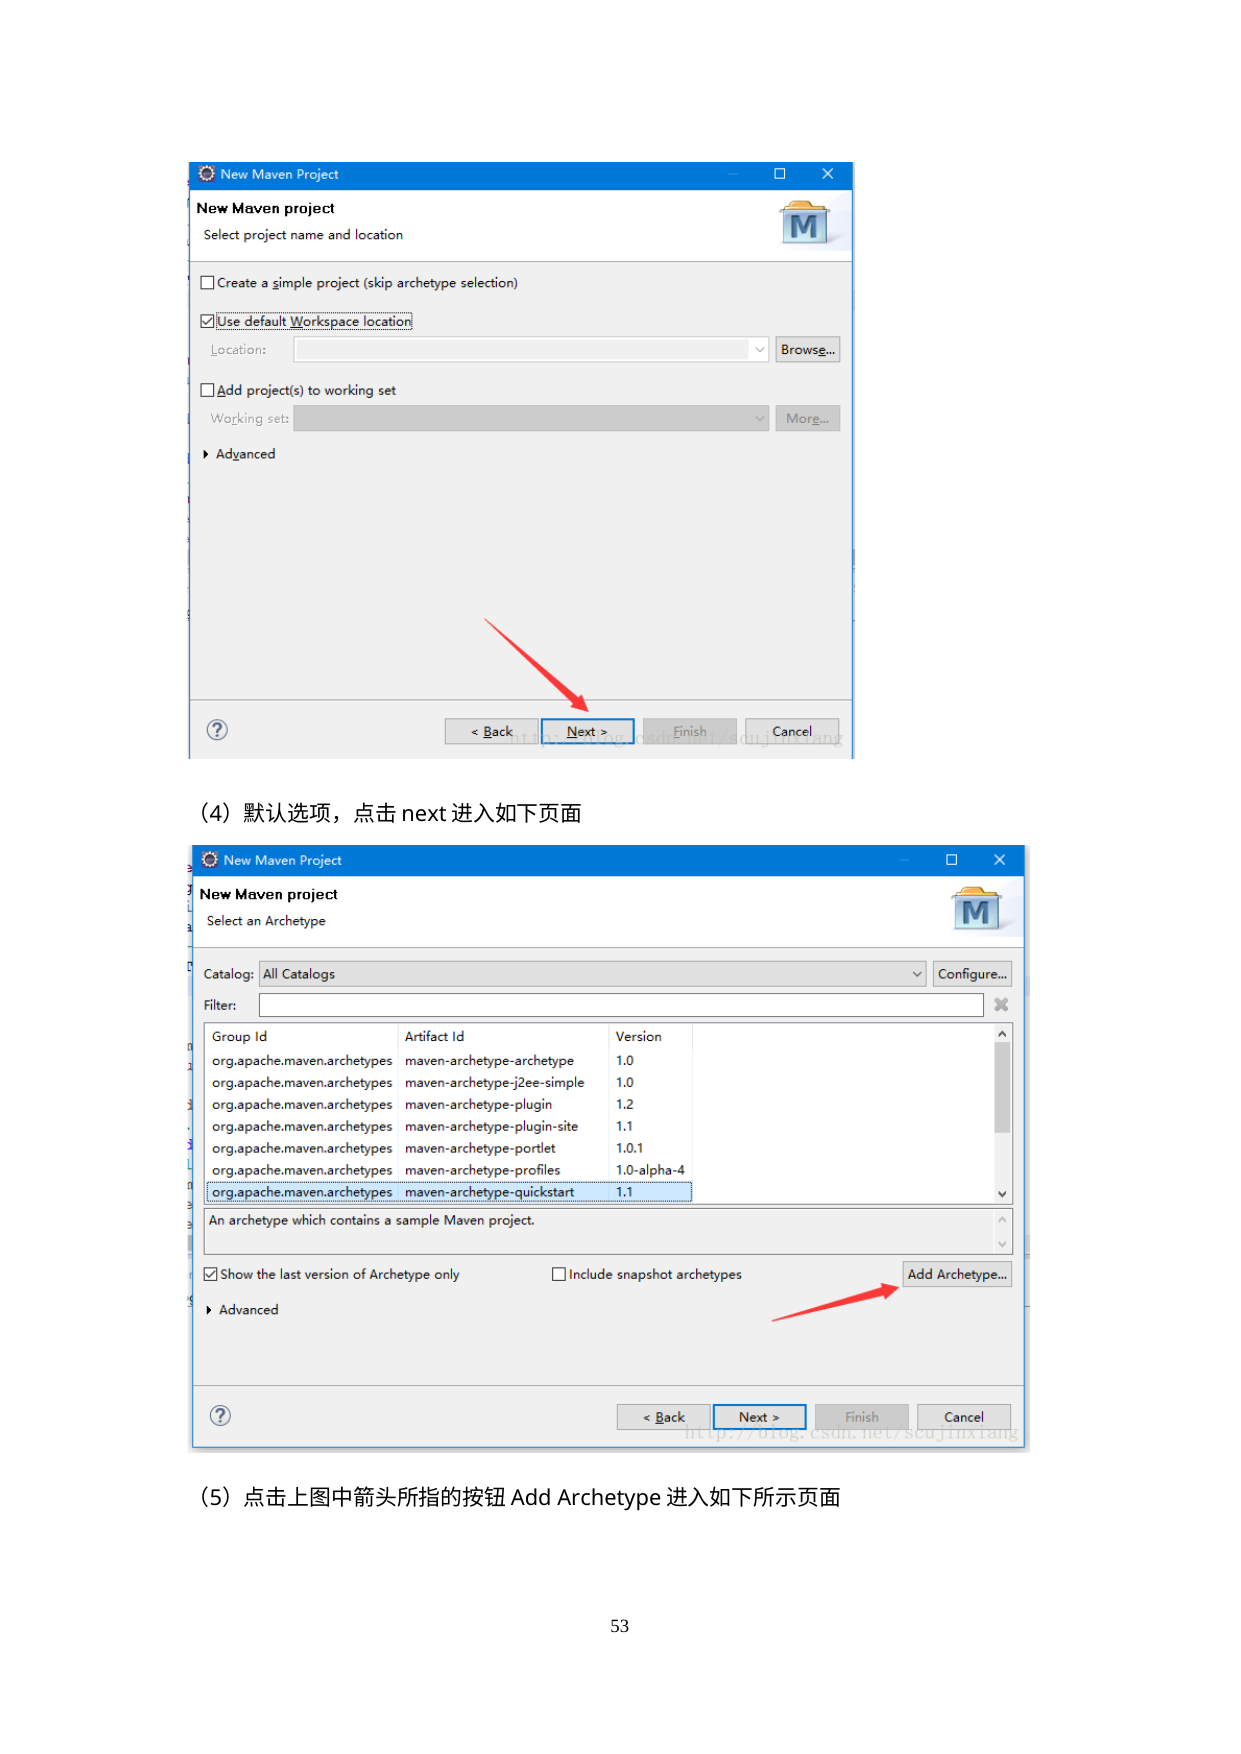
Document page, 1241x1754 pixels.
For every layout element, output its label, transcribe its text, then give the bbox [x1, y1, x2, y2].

picture [187, 162, 856, 759]
picture [187, 845, 1031, 1453]
list 默认选项，点击next进入如下页面 [187, 796, 1053, 829]
list 点击上图中箭头所指的按钮Add Archetype进入如下所示页面 [187, 1479, 1053, 1512]
